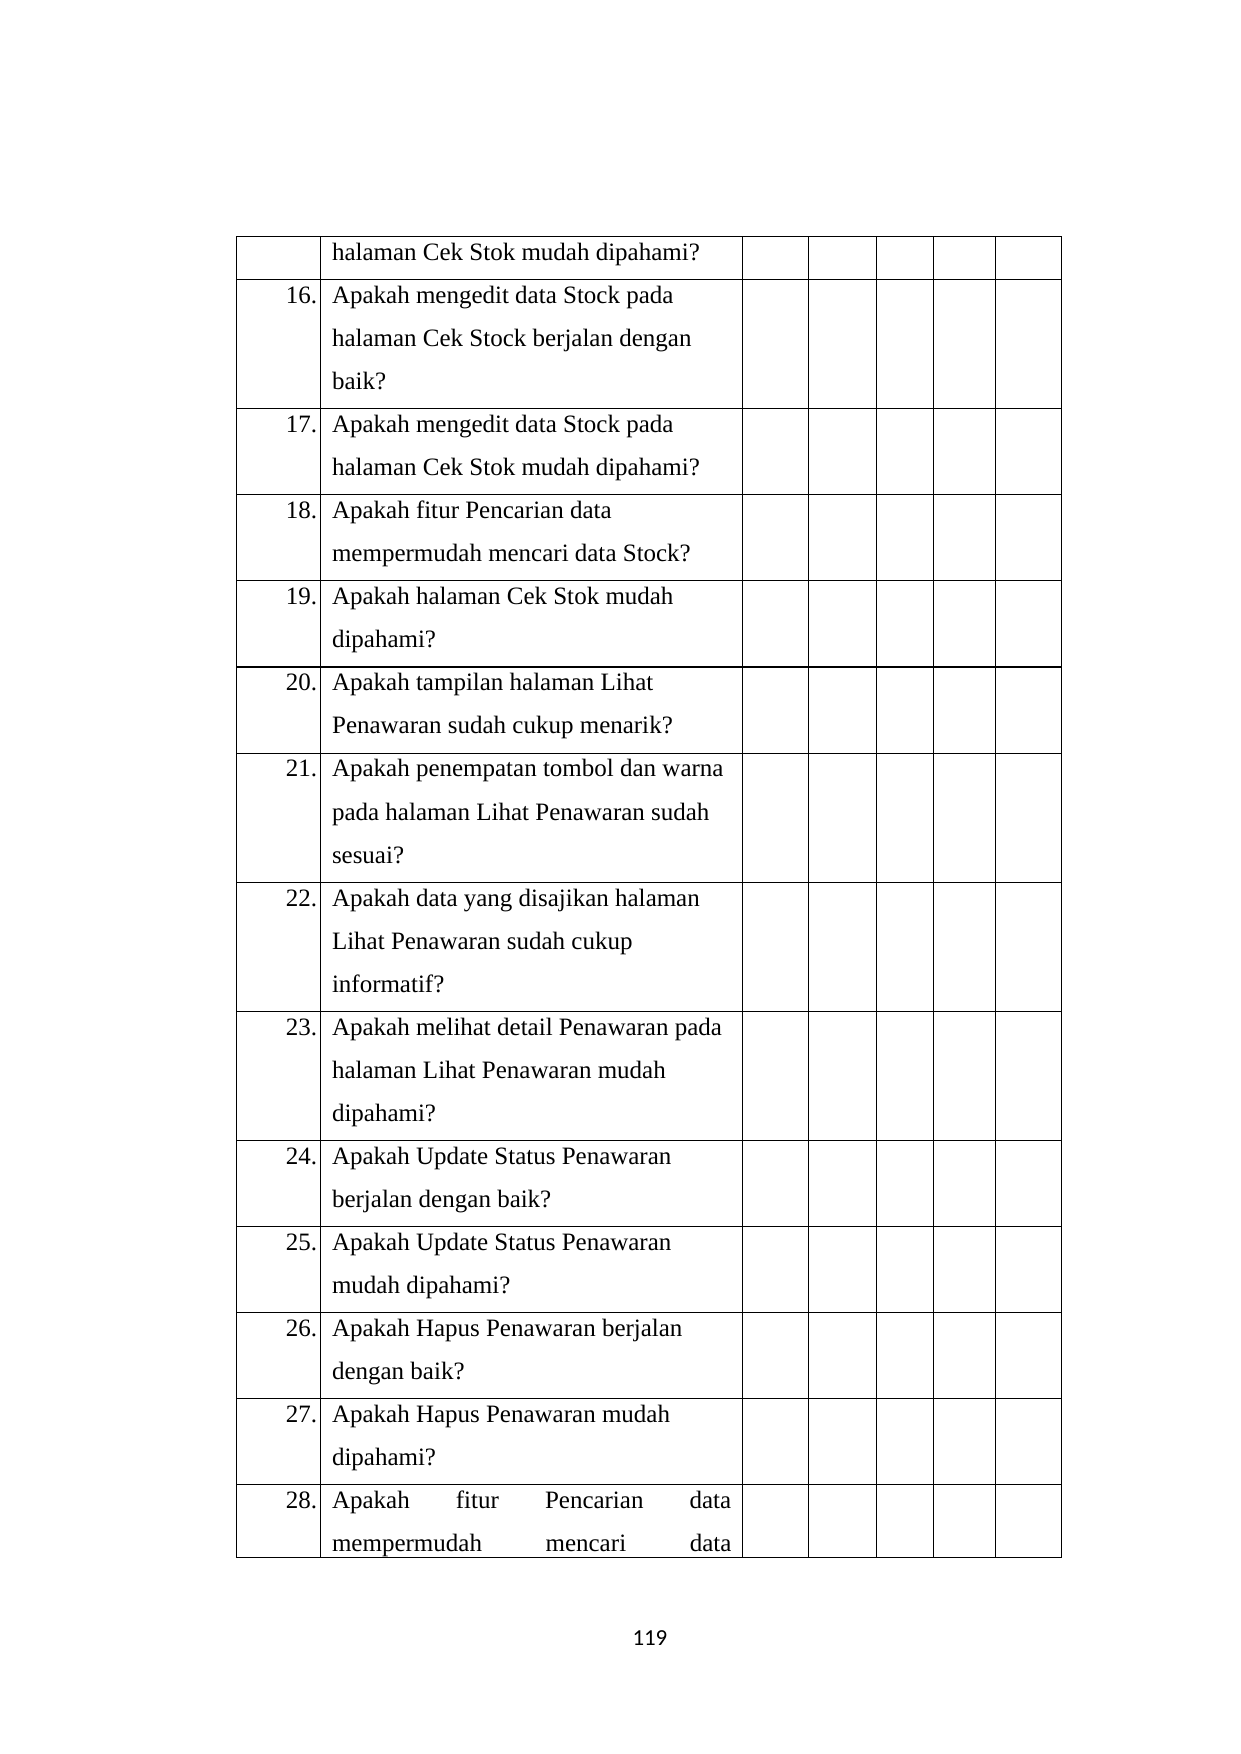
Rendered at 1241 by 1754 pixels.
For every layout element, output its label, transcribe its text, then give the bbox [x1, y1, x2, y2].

table_cell [934, 581, 995, 666]
table_cell Apakah mengedit data Stock pada halaman Cek Stock berjalan dengan baik? [321, 280, 742, 408]
table_cell [996, 754, 1061, 882]
table_cell [996, 495, 1061, 580]
table_cell [809, 237, 876, 279]
table_cell [743, 1012, 808, 1140]
table_cell [743, 495, 808, 580]
table_cell [237, 1399, 320, 1484]
table_cell [877, 1141, 933, 1226]
table_cell [996, 581, 1061, 666]
table_cell [934, 883, 995, 1011]
table_cell [934, 495, 995, 580]
table_cell [877, 668, 933, 752]
table_cell [877, 1227, 933, 1312]
table_cell [743, 581, 808, 666]
table_cell [934, 754, 995, 882]
table_cell [996, 1485, 1061, 1557]
table_cell [934, 1227, 995, 1312]
table_cell [809, 280, 876, 408]
table_cell [996, 1141, 1061, 1226]
table_cell Apakah Update Status Penawaran berjalan dengan baik? [321, 1141, 742, 1226]
table_cell [996, 1313, 1061, 1398]
table_cell [809, 754, 876, 882]
table_cell Apakah tampilan halaman Lihat Penawaran sudah cukup menarik? [321, 668, 742, 752]
table_cell [877, 409, 933, 494]
table_cell [237, 1012, 320, 1140]
table_cell [996, 668, 1061, 752]
table_cell [934, 1399, 995, 1484]
table_cell [237, 883, 320, 1011]
table_cell [877, 237, 933, 279]
table_cell [743, 883, 808, 1011]
table_cell [877, 1399, 933, 1484]
table_cell Apakah mengedit data Stock pada halaman Cek Stok mudah dipahami? [321, 409, 742, 494]
table_cell [877, 1485, 933, 1557]
table_cell [743, 1313, 808, 1398]
table_cell [877, 495, 933, 580]
table_cell Apakah Update Status Penawaran mudah dipahami? [321, 1227, 742, 1312]
table_cell [237, 1485, 320, 1557]
table_cell [743, 754, 808, 882]
table_cell [809, 409, 876, 494]
table_cell [237, 237, 320, 279]
table_cell [996, 1399, 1061, 1484]
table_cell [877, 581, 933, 666]
table_cell [809, 883, 876, 1011]
table_cell [743, 237, 808, 279]
table_cell [237, 581, 320, 666]
table_cell Apakah penempatan tombol dan warna pada halaman Lihat Penawaran sudah sesuai? [321, 754, 742, 882]
table_cell [237, 280, 320, 408]
table_cell [934, 237, 995, 279]
table_cell Apakah melihat detail Penawaran pada halaman Lihat Penawaran mudah dipahami? [321, 1012, 742, 1140]
table_cell [996, 237, 1061, 279]
table_cell [809, 1012, 876, 1140]
table_cell [996, 1227, 1061, 1312]
table_cell [237, 1227, 320, 1312]
table_cell [996, 1012, 1061, 1140]
table_cell [237, 495, 320, 580]
table_cell [934, 1485, 995, 1557]
table_cell [237, 1141, 320, 1226]
table_cell Apakah Hapus Penawaran mudah dipahami? [321, 1399, 742, 1484]
table_cell [743, 1141, 808, 1226]
table_cell [809, 581, 876, 666]
table_cell [996, 280, 1061, 408]
table_cell [809, 1313, 876, 1398]
table_cell [877, 280, 933, 408]
table_cell [809, 1485, 876, 1557]
table_cell Apakah data yang disajikan halaman Lihat Penawaran sudah cukup informatif? [321, 883, 742, 1011]
table_cell [743, 409, 808, 494]
table_cell [934, 1313, 995, 1398]
table_cell [743, 1485, 808, 1557]
table_cell [809, 1141, 876, 1226]
table_cell [237, 1313, 320, 1398]
table_cell Apakah halaman Cek Stok mudah dipahami? [321, 581, 742, 666]
table_cell Apakah Hapus Penawaran berjalan dengan baik? [321, 1313, 742, 1398]
table_cell [996, 883, 1061, 1011]
table_cell [809, 668, 876, 752]
table_cell [743, 668, 808, 752]
table_cell [743, 280, 808, 408]
table_cell [934, 1012, 995, 1140]
table_cell [877, 1313, 933, 1398]
table_cell [237, 409, 320, 494]
table_cell [934, 280, 995, 408]
table_cell [809, 1227, 876, 1312]
table_cell [934, 409, 995, 494]
table_cell [809, 495, 876, 580]
table_cell Apakah fitur Pencarian data mempermudah mencari data Stock? [321, 495, 742, 580]
table_cell [877, 754, 933, 882]
table_cell [996, 409, 1061, 494]
table_cell [877, 883, 933, 1011]
table_cell [237, 668, 320, 752]
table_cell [321, 237, 742, 279]
table_cell [809, 1399, 876, 1484]
table_cell [934, 1141, 995, 1226]
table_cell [321, 1485, 742, 1557]
table_cell [743, 1227, 808, 1312]
table_cell [934, 668, 995, 752]
table_cell [877, 1012, 933, 1140]
table_cell [743, 1399, 808, 1484]
table_cell [237, 754, 320, 882]
